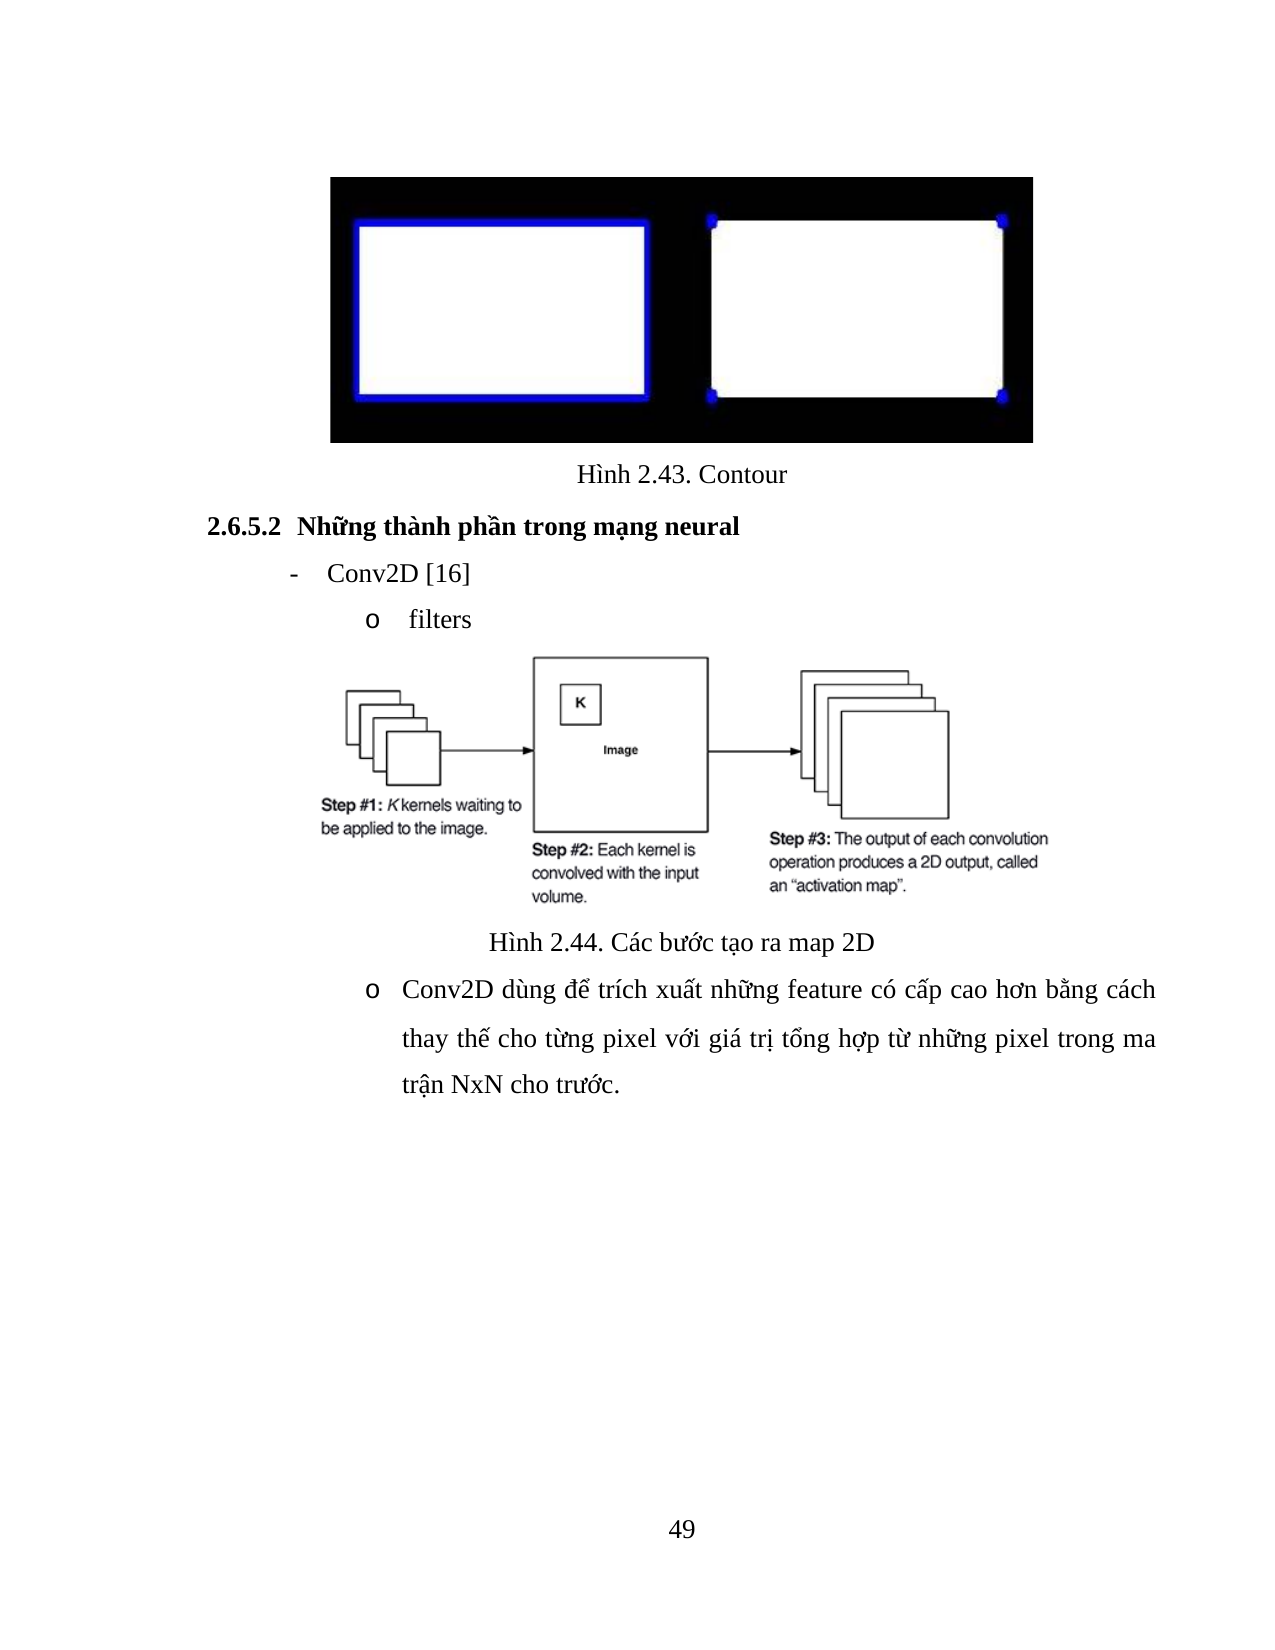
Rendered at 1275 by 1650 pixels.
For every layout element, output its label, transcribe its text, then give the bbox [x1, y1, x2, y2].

list filters [364, 603, 1157, 637]
subtitle Những thành phần trong mạng neural [207, 510, 1157, 541]
list Conv2D dùng để trích xuất những feature có cấp cao hơn bằng cách thay thế cho từng pixel với giá trị tổng hợp từ những pixel trong ma trận NxN cho trước. [364, 973, 1157, 1100]
picture [312, 653, 1052, 911]
list Conv2D [289, 557, 1157, 588]
picture [330, 177, 1034, 443]
